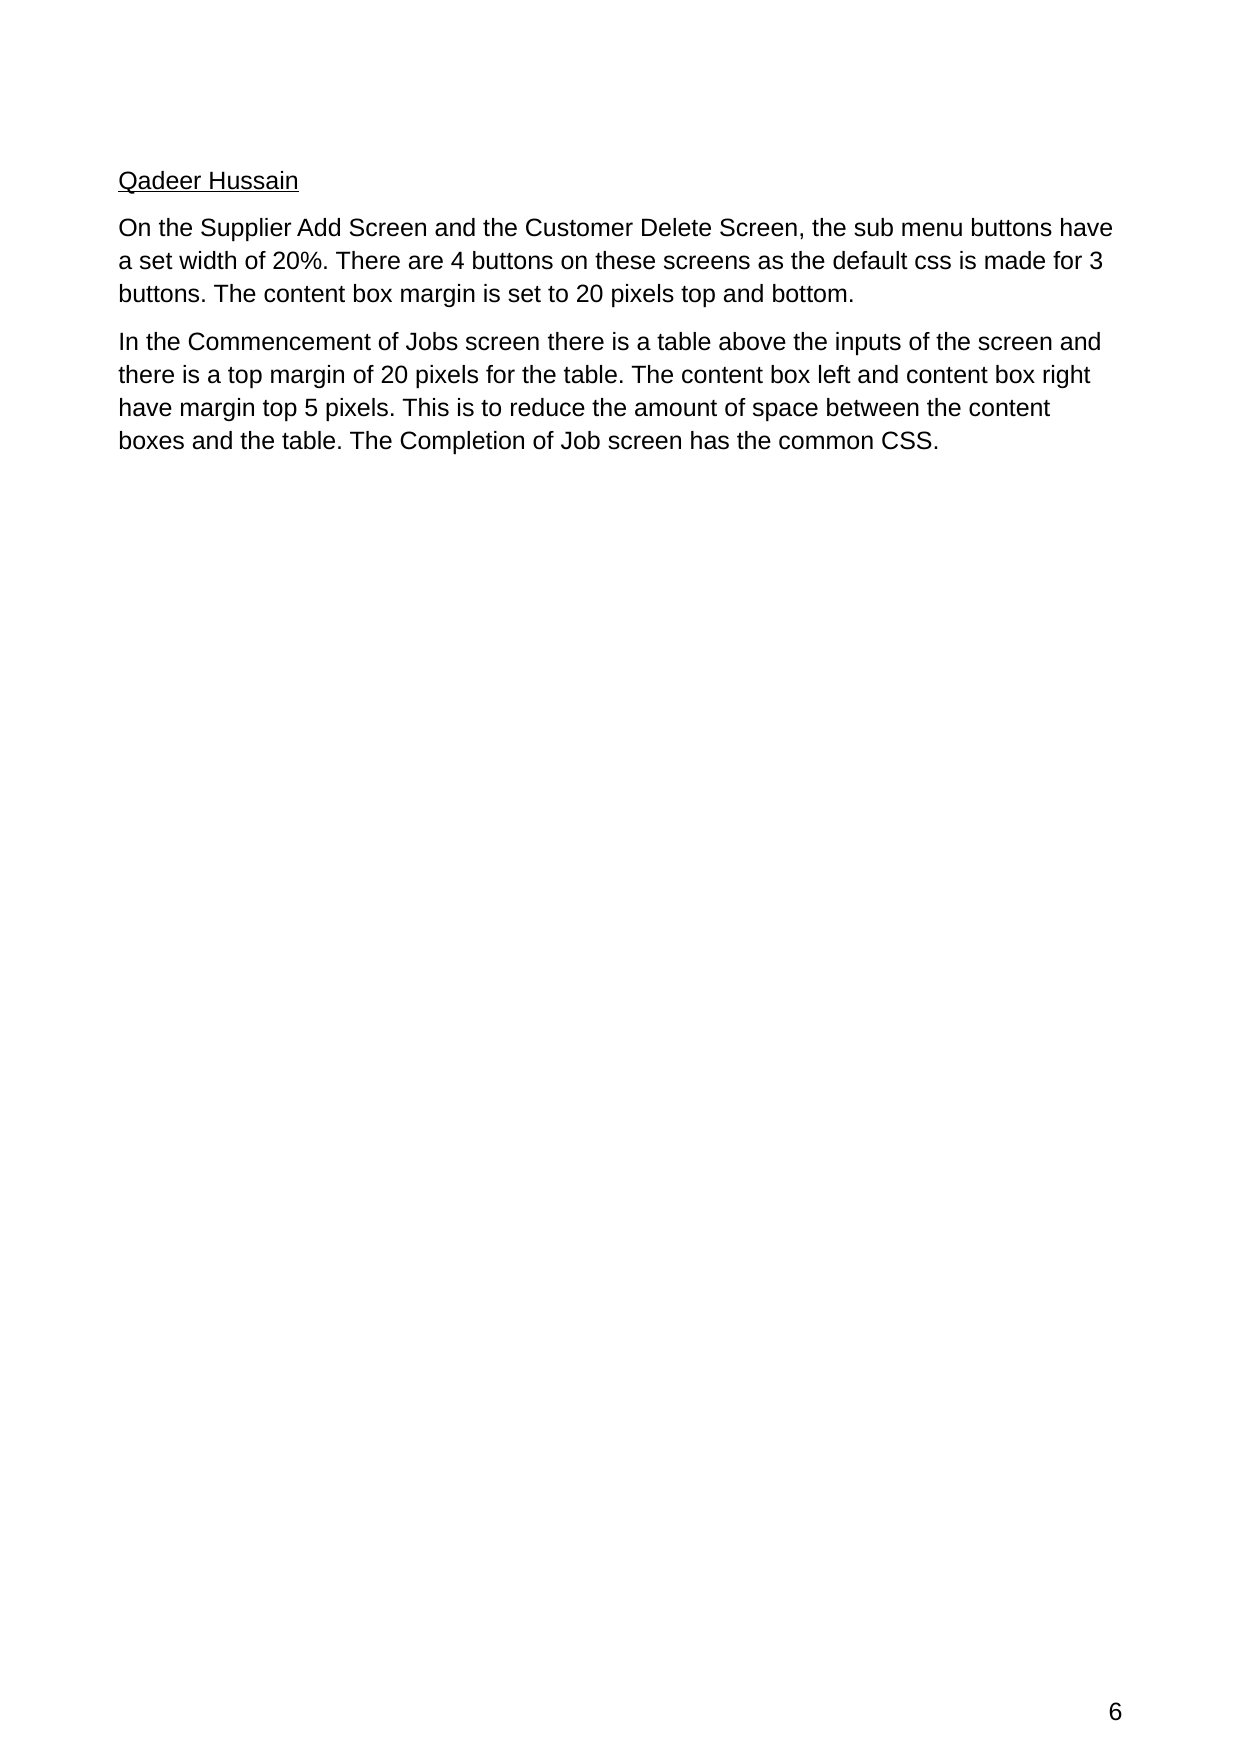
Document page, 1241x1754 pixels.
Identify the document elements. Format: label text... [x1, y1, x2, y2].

text On the Supplier Add Screen and the Customer Delete Screen, the sub menu buttons have a set width of 20%. There are 4 buttons on these screens as the default css is made for 3 buttons. The content box margin is set to 20 pixels top and bottom. [118, 213, 1122, 308]
text Qadeer Hussain [118, 166, 1122, 194]
text In the Commencement of Jobs screen there is a table above the inputs of the screen and there is a top margin of 20 pixels for the table. The content box left and content box right have margin top 5 pixels. This is to reduce the amount of space between the content boxes and the table. The Completion of Job screen has the common CSS. [118, 327, 1122, 455]
